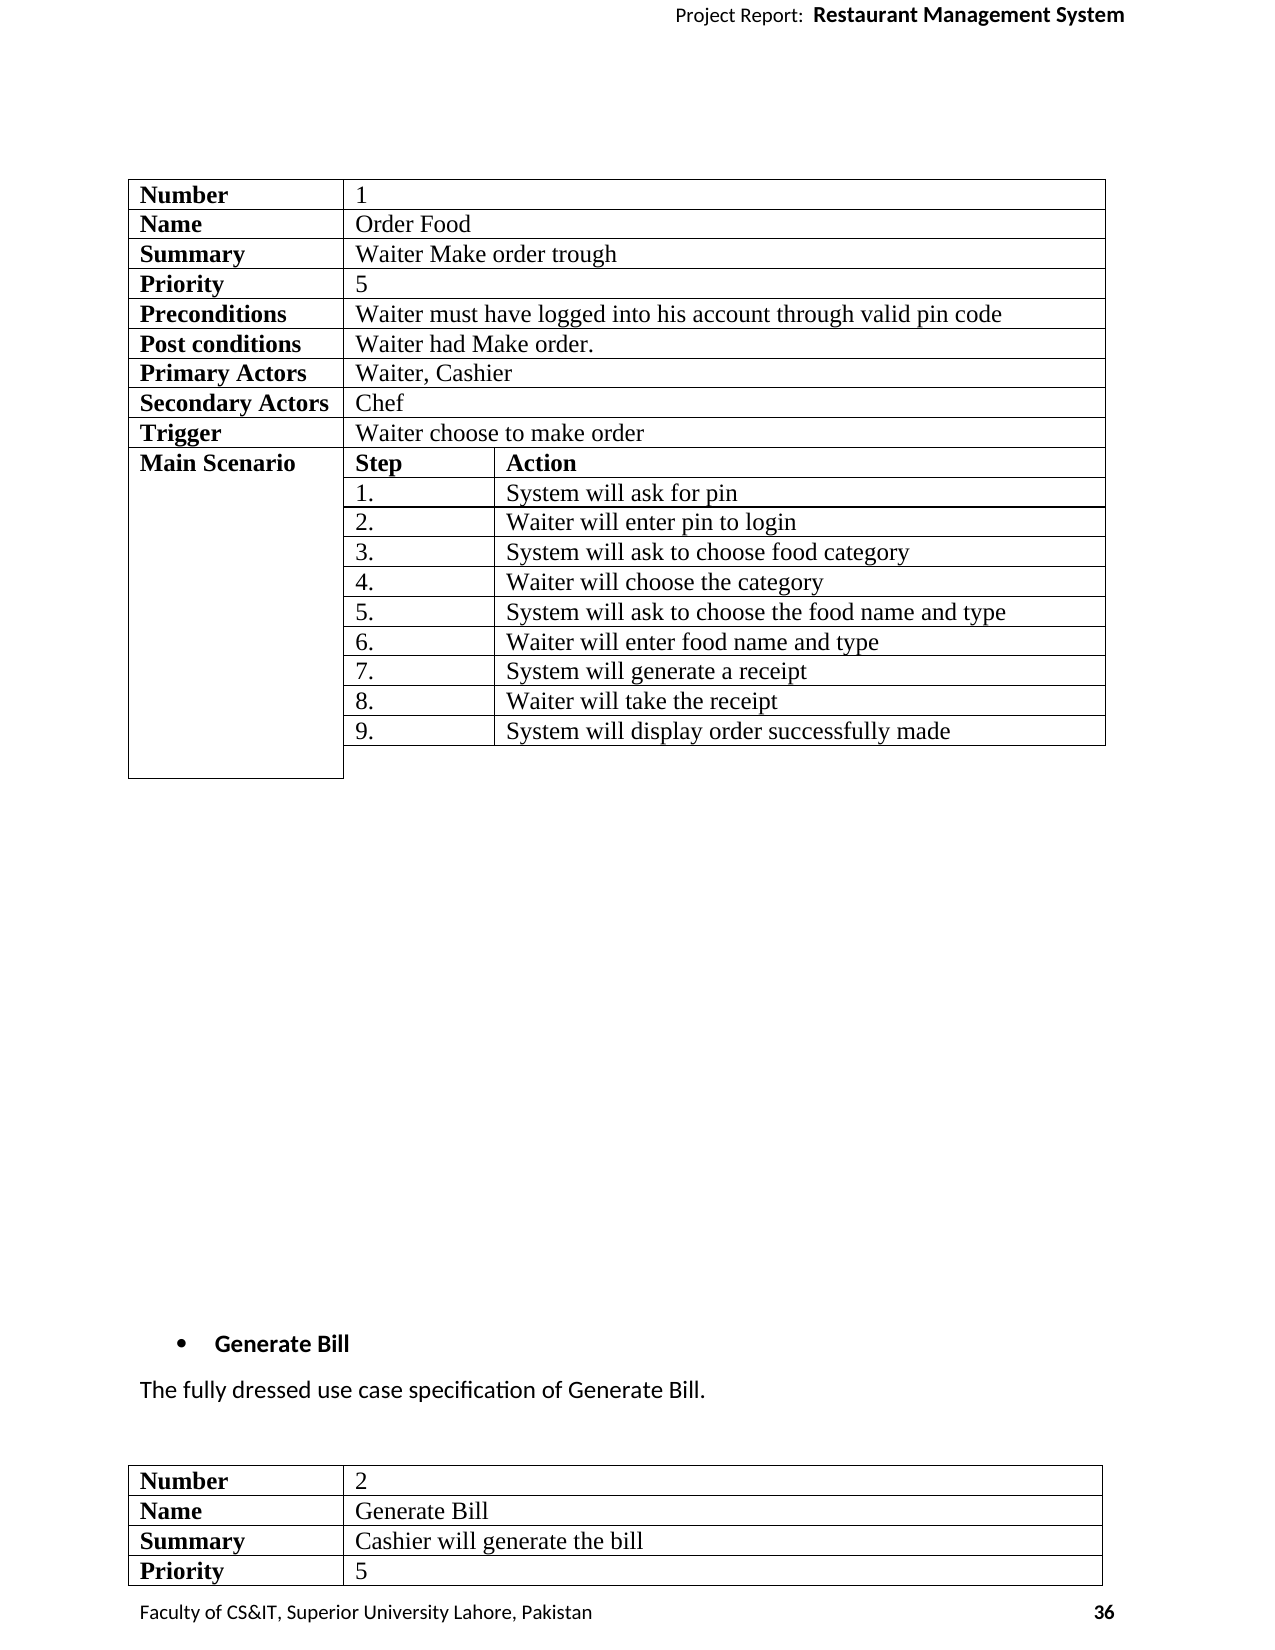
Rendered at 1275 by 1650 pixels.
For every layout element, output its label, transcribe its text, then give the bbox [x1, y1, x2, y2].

table_cell System will ask to choose the food name and type [495, 597, 1105, 626]
table_cell 3. [344, 537, 494, 566]
table_cell Priority [129, 1556, 343, 1584]
text The fully dressed use case specification of Generate Bill. [139, 1374, 1125, 1404]
table_cell Summary [129, 1526, 343, 1555]
table_cell Order Food [344, 210, 1105, 238]
table_cell Primary Actors [129, 359, 343, 387]
table_cell 6. [344, 627, 494, 655]
table_cell Cashier will generate the bill [344, 1526, 1102, 1555]
table_cell 7. [344, 656, 494, 685]
list Generate Bill [177, 1328, 1125, 1359]
table_cell System will display order successfully made [495, 716, 1105, 745]
table_cell Main Scenario [129, 448, 343, 778]
table_cell Name [129, 210, 343, 238]
table_cell Trigger [129, 418, 343, 447]
table_cell Waiter will choose the category [495, 567, 1105, 596]
table_cell Waiter had Make order. [344, 329, 1105, 357]
table_cell Waiter will enter food name and type [495, 627, 1105, 655]
table_cell Secondary Actors [129, 388, 343, 417]
table_cell Waiter choose to make order [344, 418, 1105, 447]
table_cell System will ask for pin [495, 478, 1105, 506]
table_cell Priority [129, 269, 343, 298]
table_cell Step [344, 448, 494, 477]
table_cell 2. [344, 508, 494, 536]
table_cell 5 [344, 269, 1105, 298]
table_cell Chef [344, 388, 1105, 417]
table_cell System will ask to choose food category [495, 537, 1105, 566]
table_cell 9. [344, 716, 494, 745]
table_header 2 [344, 1466, 1102, 1495]
table_cell 5 [344, 1556, 1102, 1584]
table_cell Waiter, Cashier [344, 359, 1105, 387]
table_cell 1. [344, 478, 494, 506]
table_cell Name [129, 1496, 343, 1525]
table_cell Waiter Make order trough [344, 239, 1105, 268]
table_cell Preconditions [129, 299, 343, 328]
table_cell System will generate a receipt [495, 656, 1105, 685]
table_cell 4. [344, 567, 494, 596]
table_header 1 [344, 180, 1105, 208]
table_cell Summary [129, 239, 343, 268]
table_cell Waiter will enter pin to login [495, 508, 1105, 536]
table_header Number [129, 1466, 343, 1495]
table_cell 8. [344, 686, 494, 715]
table_cell Action [495, 448, 1105, 477]
table_cell Waiter will take the receipt [495, 686, 1105, 715]
table_cell Waiter must have logged into his account through valid pin code [344, 299, 1105, 328]
table_cell Post conditions [129, 329, 343, 357]
table_cell Generate Bill [344, 1496, 1102, 1525]
table_cell 5. [344, 597, 494, 626]
table_header Number [129, 180, 343, 208]
